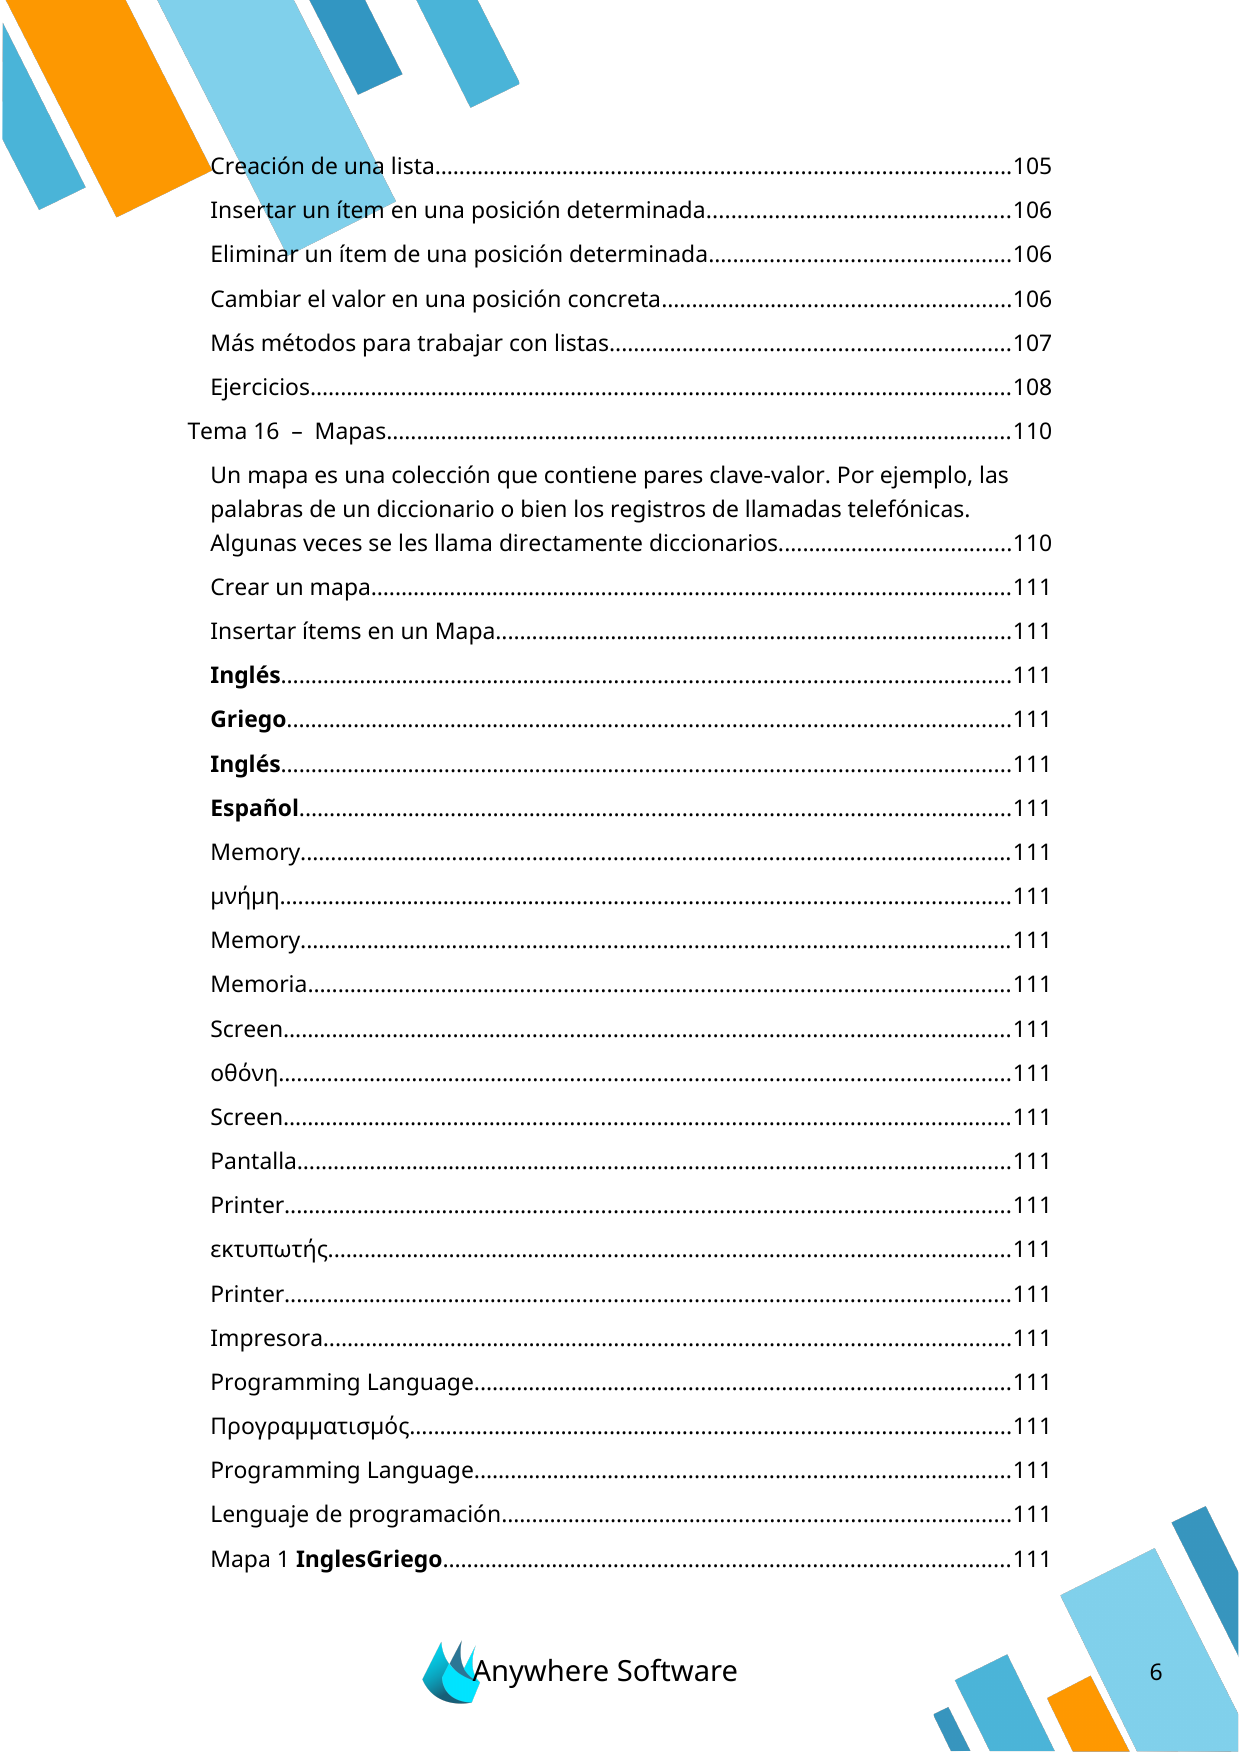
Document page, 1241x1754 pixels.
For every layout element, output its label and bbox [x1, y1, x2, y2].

picture [2, 0, 520, 256]
picture [490, 251, 498, 256]
picture [422, 1640, 481, 1704]
picture [933, 1506, 1239, 1752]
